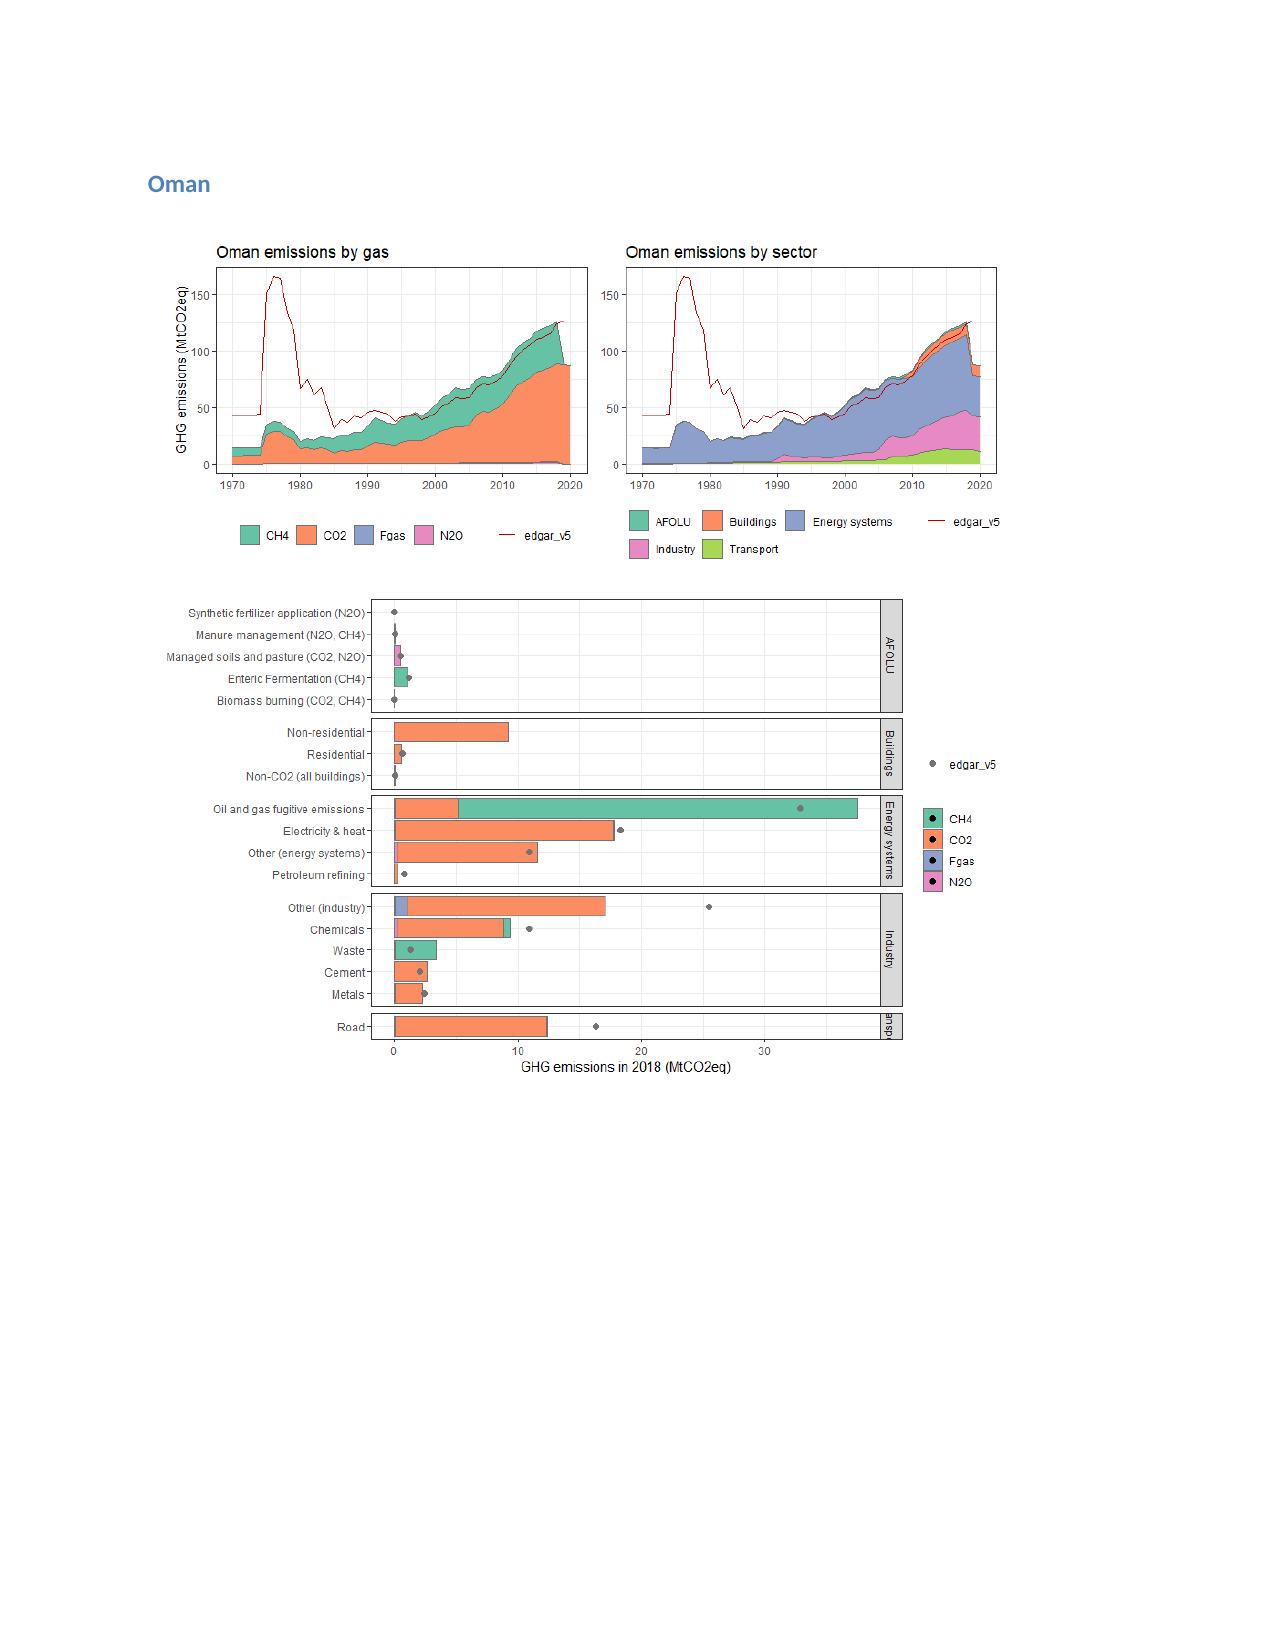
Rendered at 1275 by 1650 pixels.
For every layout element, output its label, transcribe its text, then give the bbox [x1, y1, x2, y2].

picture [147, 217, 1023, 1093]
subtitle Oman [148, 168, 1127, 199]
